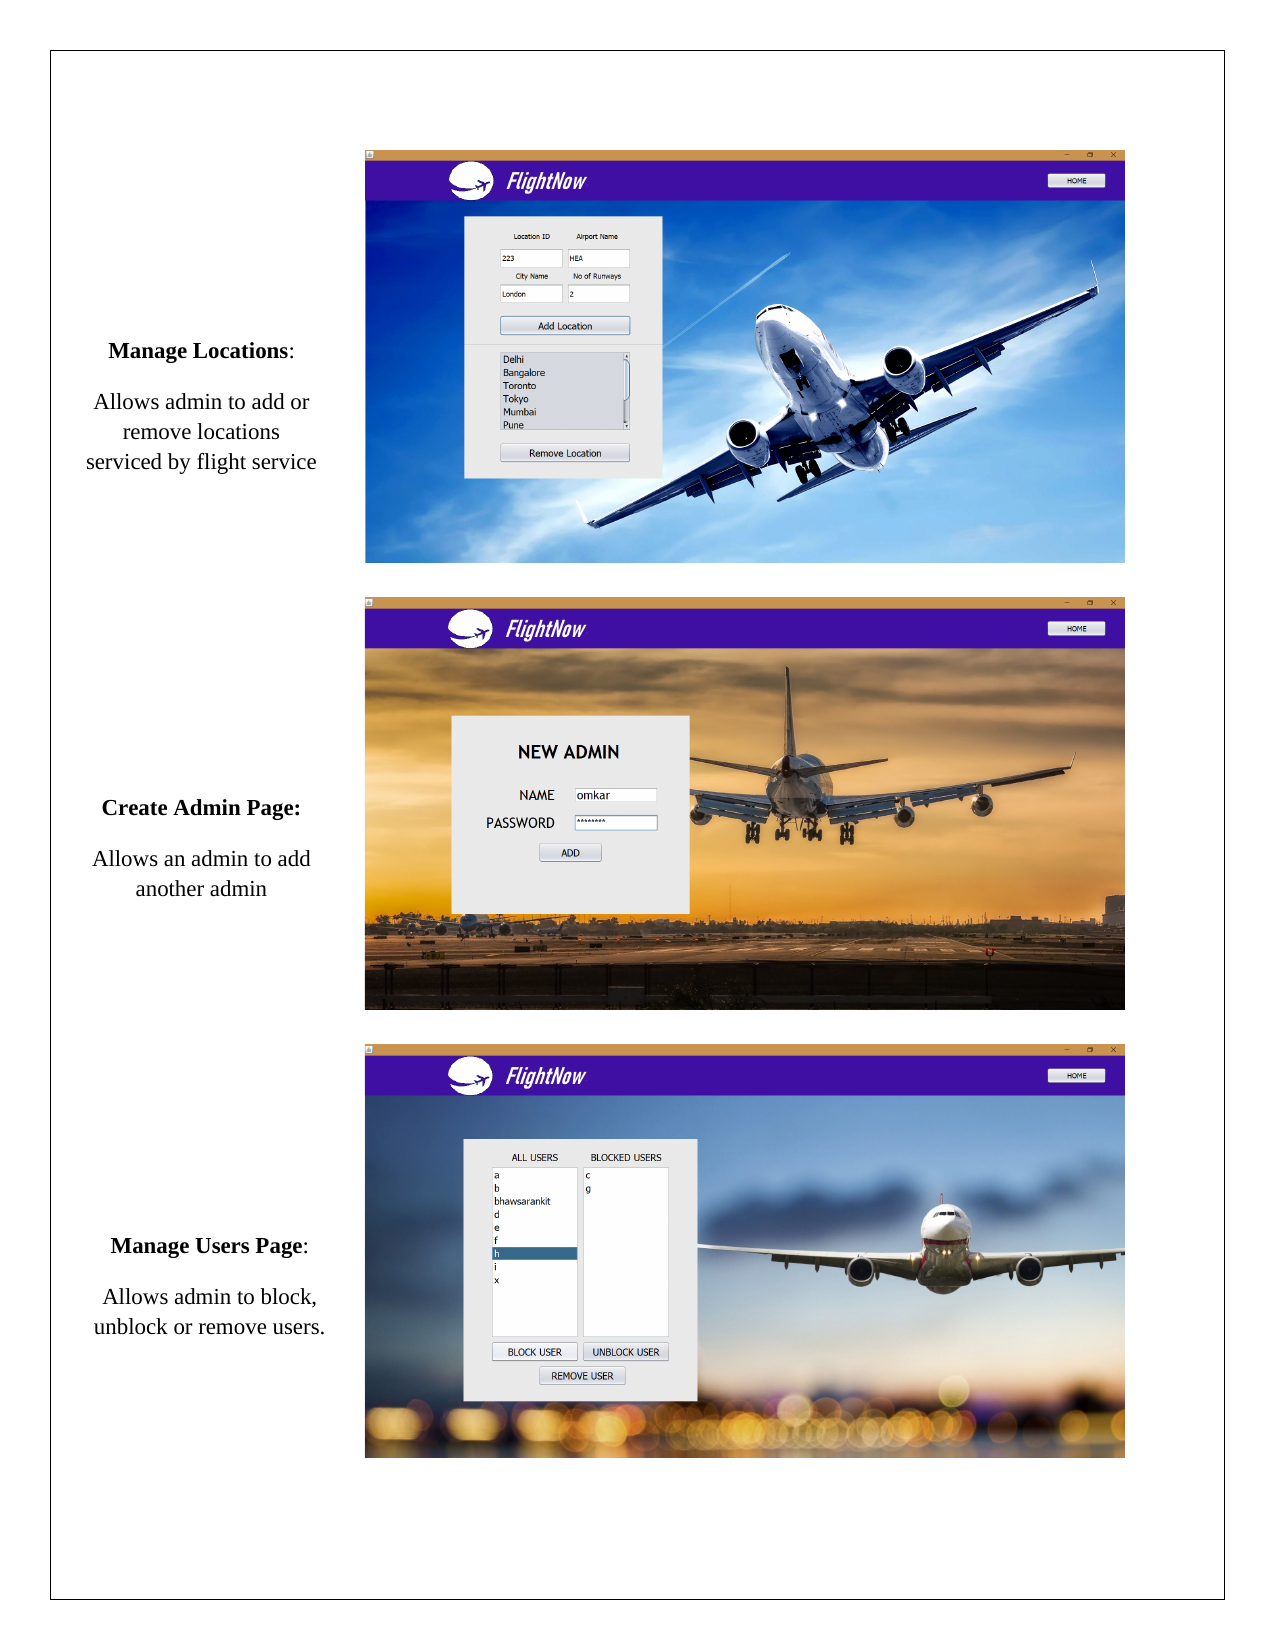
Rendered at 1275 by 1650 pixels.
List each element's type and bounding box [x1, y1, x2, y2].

picture [364, 597, 1125, 1010]
picture [365, 150, 1125, 563]
picture [364, 1044, 1125, 1458]
